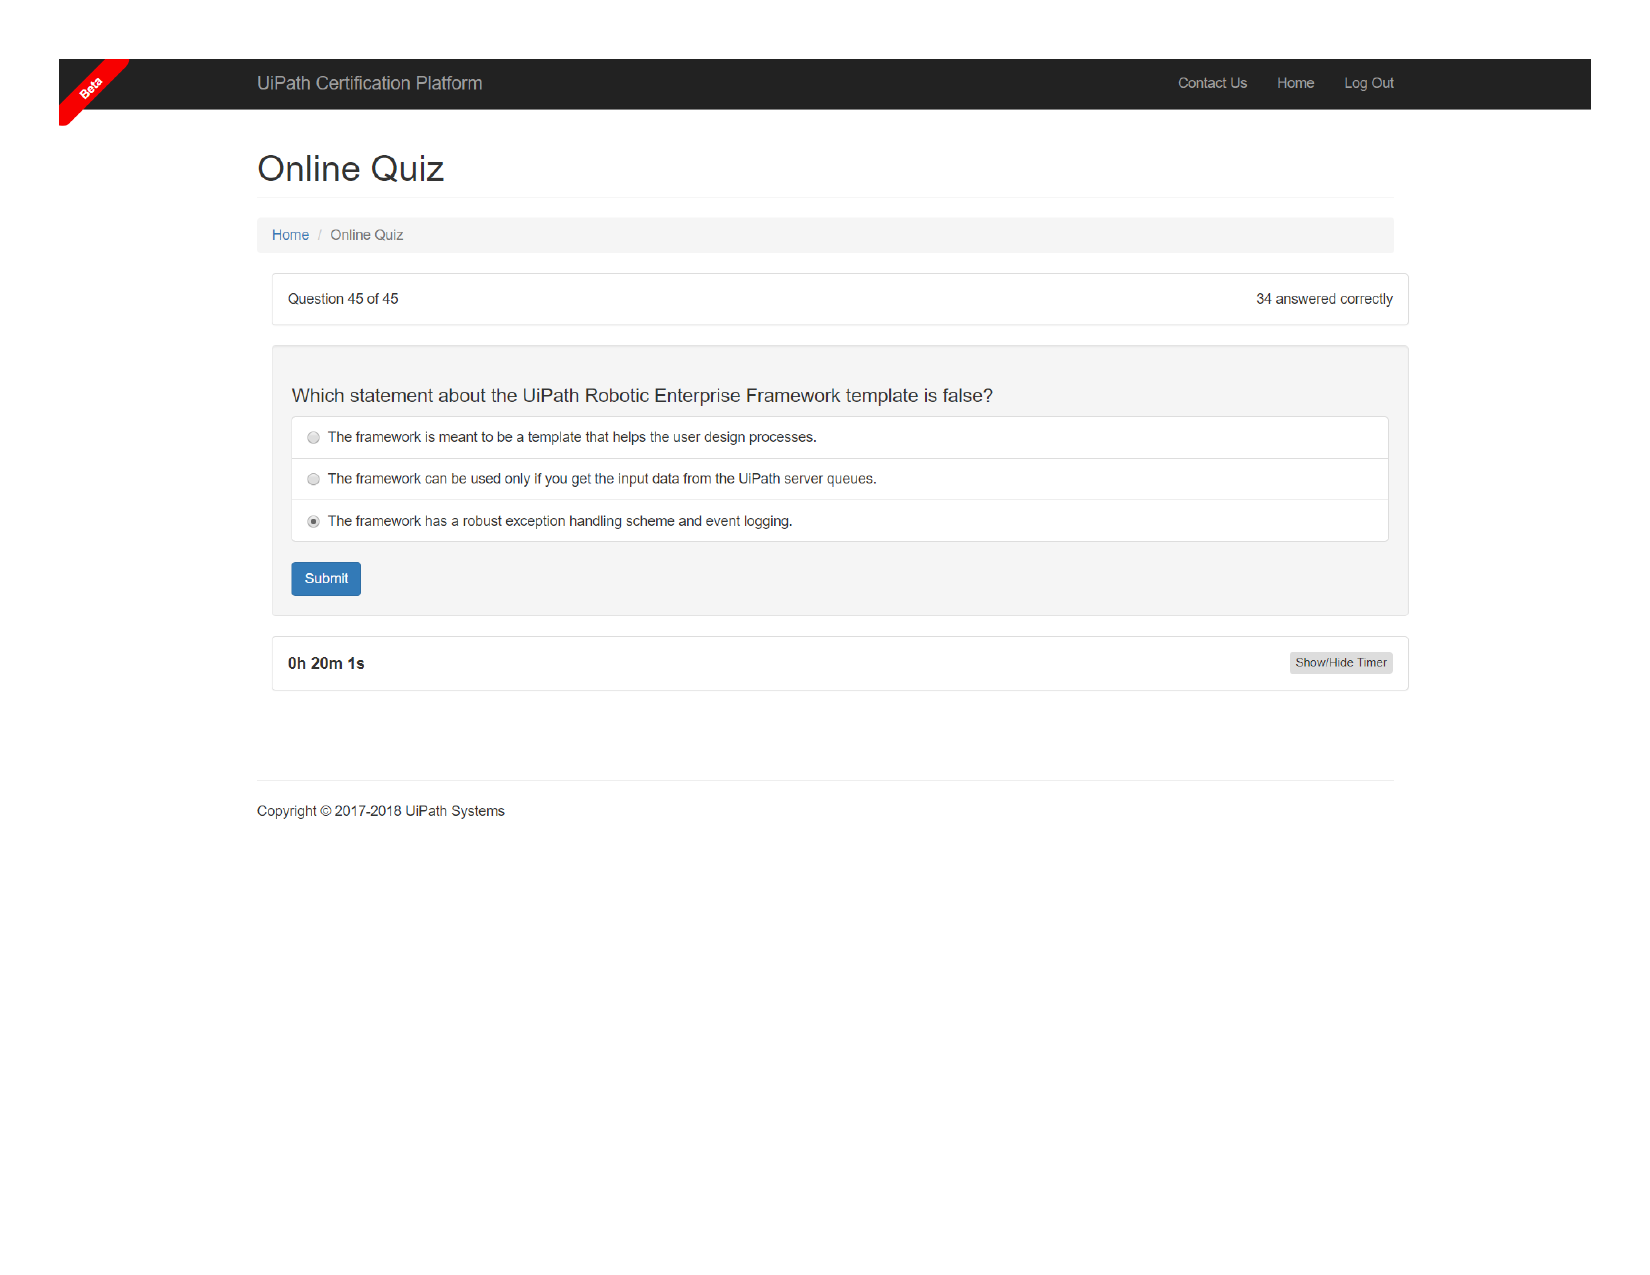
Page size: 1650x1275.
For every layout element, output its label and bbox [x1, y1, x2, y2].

picture [59, 59, 1591, 921]
